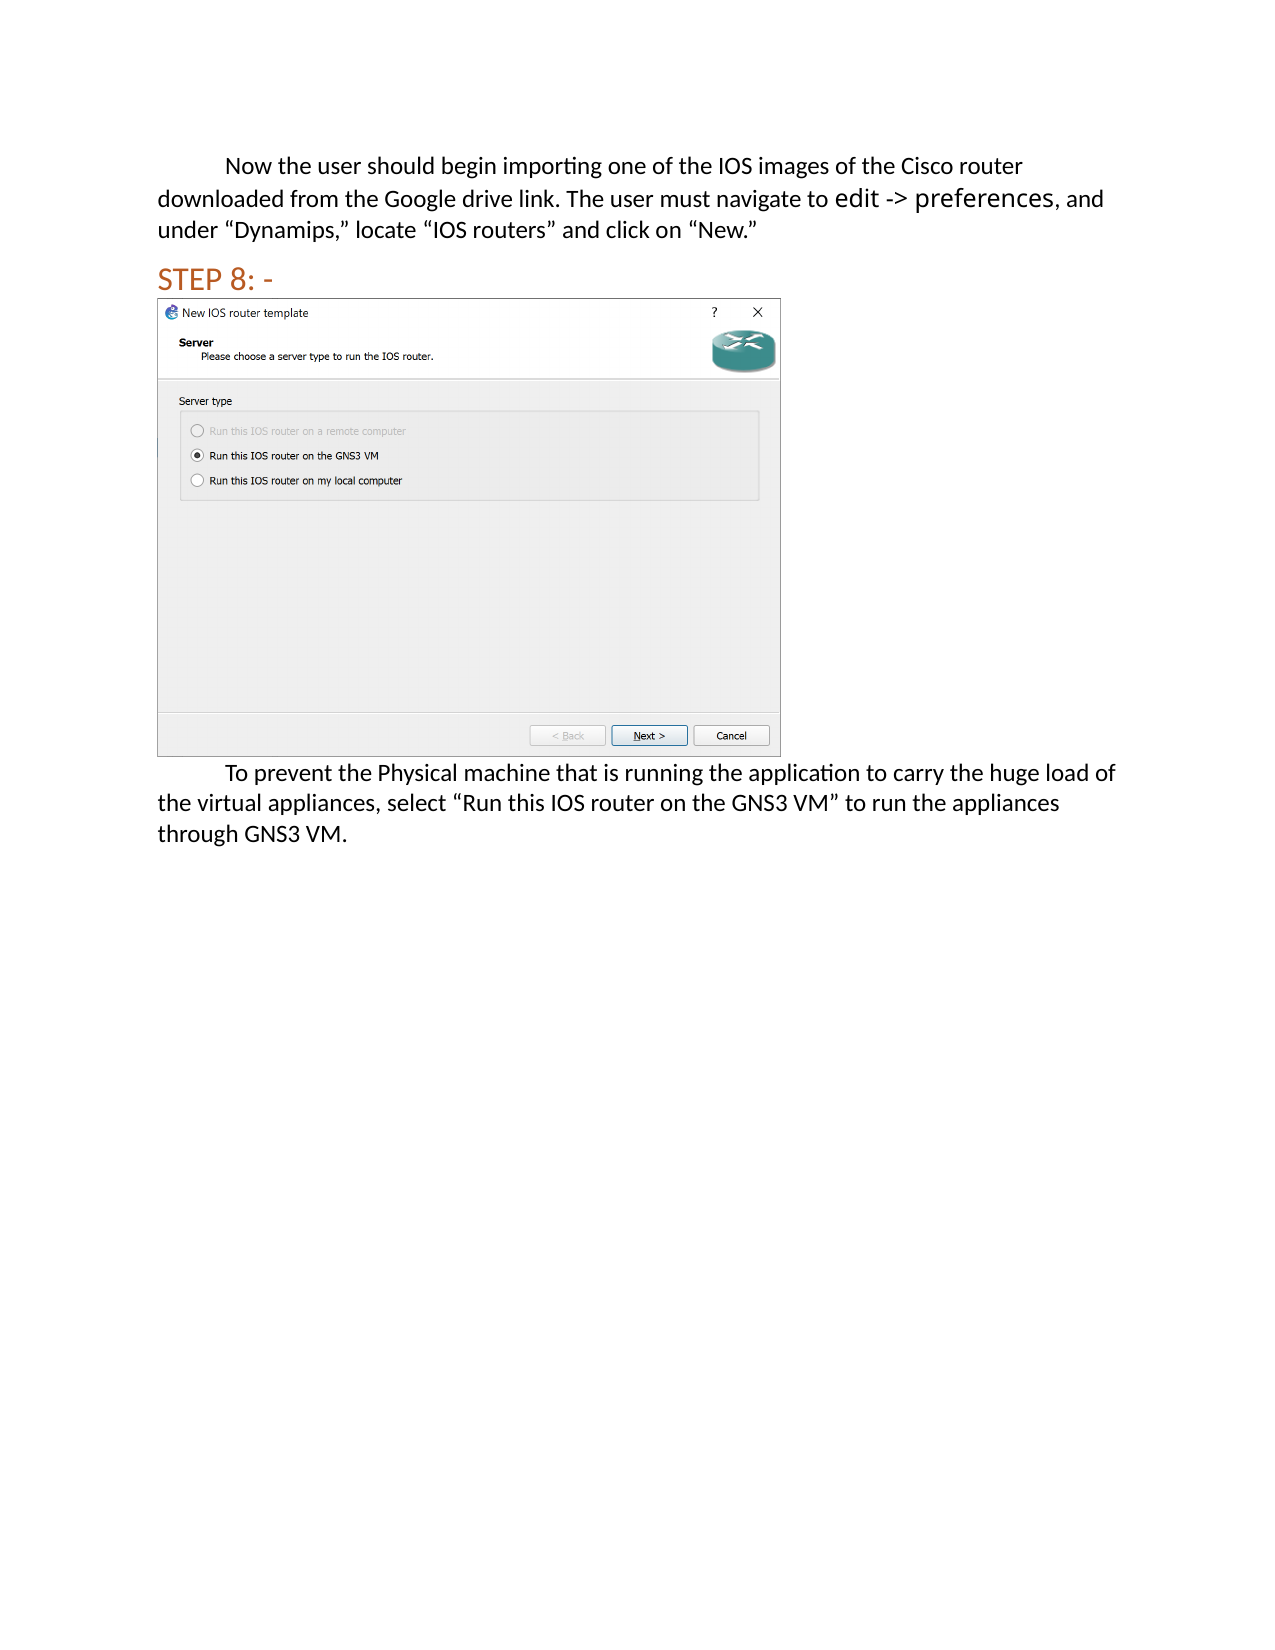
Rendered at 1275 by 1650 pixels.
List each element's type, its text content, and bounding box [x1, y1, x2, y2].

text Now the user should begin importing one of the IOS images of the Cisco router downloaded from the Google drive link. The user must navigate to edit -> preferences, and under “Dynamips,” locate “IOS routers” and click on “New.” [157, 150, 1117, 245]
subtitle Step 8: - [157, 258, 1117, 298]
text To prevent the Physical machine that is running the application to carry the huge load of the virtual appliances, select “Run this IOS router on the GNS3 VM” to run the appliances through GNS3 VM. [157, 757, 1117, 848]
picture [157, 298, 781, 757]
